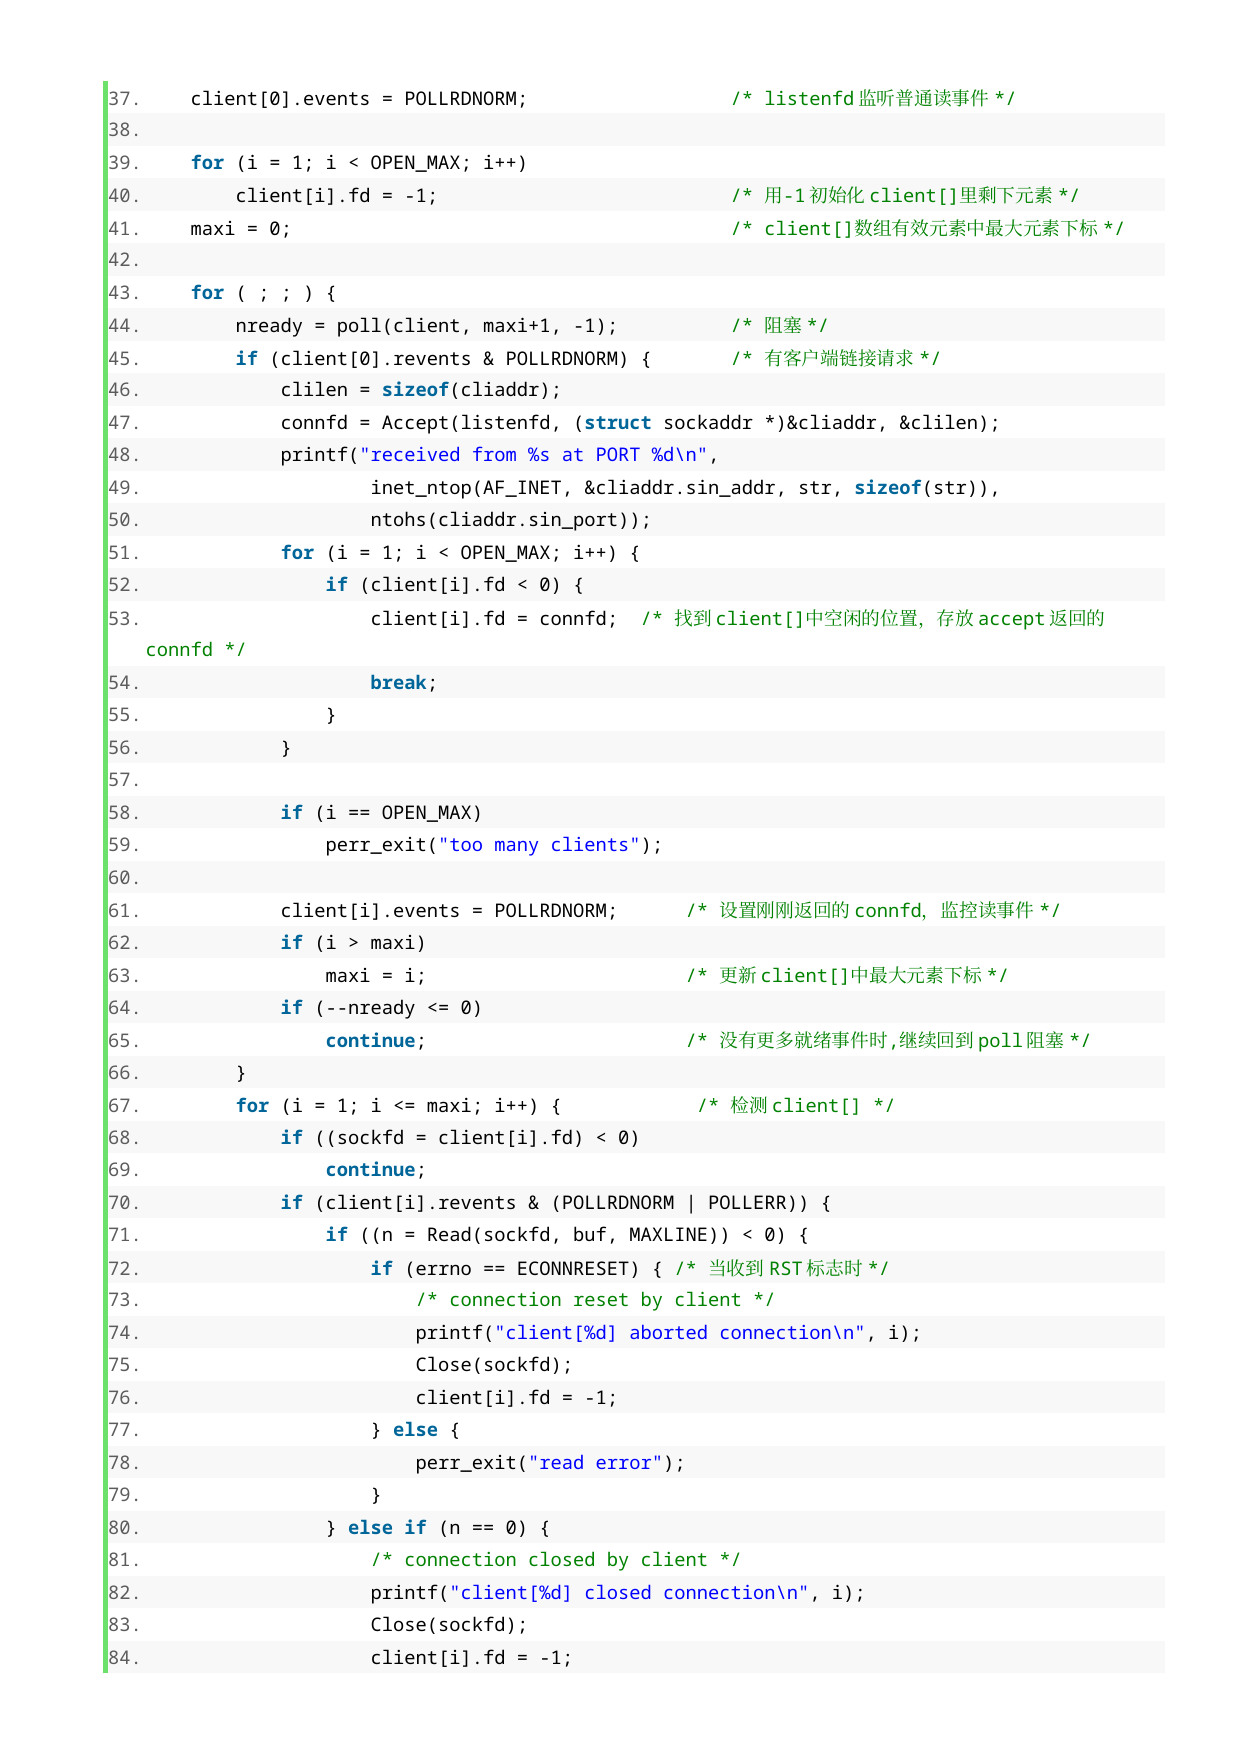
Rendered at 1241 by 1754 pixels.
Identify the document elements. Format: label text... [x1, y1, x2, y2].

list if (--nready <= 0) [108, 991, 1165, 1023]
list } [108, 698, 1165, 731]
list } [108, 731, 1165, 763]
list Close(sockfd); [108, 1608, 1165, 1641]
list for (i = 1; i <= maxi; i++) { /* 检测client[] */ [108, 1088, 1165, 1121]
list /* connection closed by client */ [108, 1543, 1165, 1576]
list nready = poll(client, maxi+1, -1); /* 阻塞 */ [108, 308, 1165, 341]
list client[i].fd = -1; /* 用-1初始化client[]里剩下元素 */ [108, 178, 1165, 211]
list maxi = i; /* 更新client[]中最大元素下标 */ [108, 958, 1165, 991]
list maxi = 0; /* client[]数组有效元素中最大元素下标 */ [108, 211, 1165, 243]
list client[0].events = POLLRDNORM; /* listenfd监听普通读事件 */ [108, 81, 1165, 113]
list if ((sockfd = client[i].fd) < 0) [108, 1121, 1165, 1153]
list /* connection reset by client */ [108, 1283, 1165, 1316]
list client[i].events = POLLRDNORM; /* 设置刚刚返回的connfd，监控读事件 */ [108, 893, 1165, 926]
list ntohs(cliaddr.sin_port)); [108, 503, 1165, 536]
list client[i].fd = -1; [108, 1381, 1165, 1413]
list if (client[i].fd < 0) { [108, 568, 1165, 601]
list perr_exit("read error"); [108, 1446, 1165, 1478]
list } [108, 1056, 1165, 1088]
list } else { [108, 1413, 1165, 1446]
list continue; [108, 1153, 1165, 1186]
list if (client[i].revents & (POLLRDNORM | POLLERR)) { [108, 1186, 1165, 1218]
list Close(sockfd); [108, 1348, 1165, 1381]
list for (i = 1; i < OPEN_MAX; i++) [108, 146, 1165, 178]
list connfd = Accept(listenfd, (struct sockaddr *)&cliaddr, &clilen); [108, 406, 1165, 438]
list printf("client[%d] closed connection\n", i); [108, 1576, 1165, 1608]
list inet_ntop(AF_INET, &cliaddr.sin_addr, str, sizeof(str)), [108, 471, 1165, 503]
list } [108, 1478, 1165, 1511]
list for ( ; ; ) { [108, 276, 1165, 308]
list if ((n = Read(sockfd, buf, MAXLINE)) < 0) { [108, 1218, 1165, 1251]
list clilen = sizeof(cliaddr); [108, 373, 1165, 406]
list printf("client[%d] aborted connection\n", i); [108, 1316, 1165, 1348]
list for (i = 1; i < OPEN_MAX; i++) { [108, 536, 1165, 568]
list if (client[0].revents & POLLRDNORM) { /* 有客户端链接请求 */ [108, 341, 1165, 373]
list if (i == OPEN_MAX) [108, 796, 1165, 828]
list break; [108, 666, 1165, 698]
list client[i].fd = -1; [108, 1641, 1165, 1673]
list } else if (n == 0) { [108, 1511, 1165, 1543]
list printf("received from %s at PORT %d\n", [108, 438, 1165, 471]
list client[i].fd = connfd; /* 找到client[]中空闲的位置，存放accept返回的connfd */ [108, 601, 1165, 666]
list continue; /* 没有更多就绪事件时,继续回到poll阻塞 */ [108, 1023, 1165, 1056]
list perr_exit("too many clients"); [108, 828, 1165, 861]
list if (errno == ECONNRESET) { /* 当收到 RST标志时 */ [108, 1251, 1165, 1283]
list if (i > maxi) [108, 926, 1165, 958]
